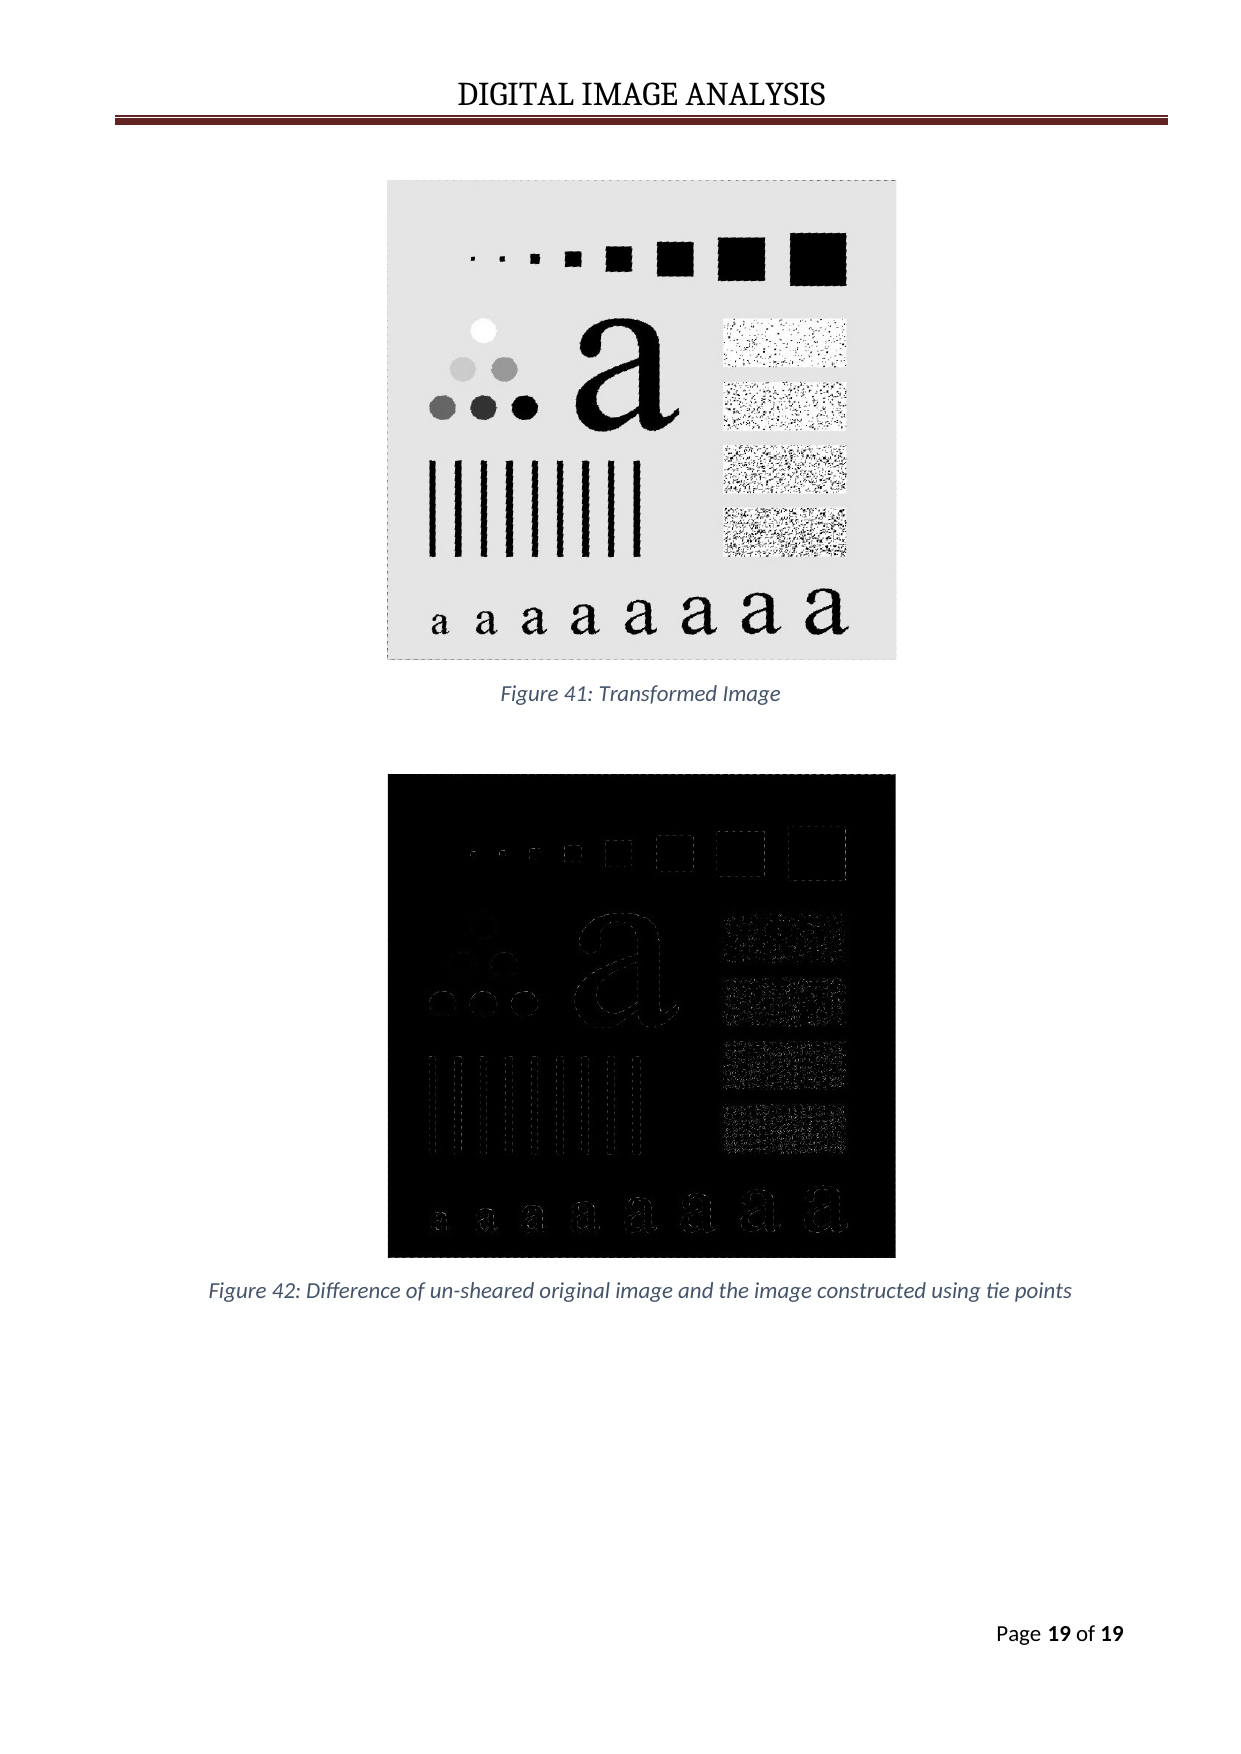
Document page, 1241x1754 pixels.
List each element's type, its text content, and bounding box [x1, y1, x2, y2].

picture [387, 180, 897, 660]
picture [387, 774, 896, 1258]
text Figure 42: Difference of un-sheared original image and the image constructed using tie points [118, 1276, 1166, 1304]
text Figure 41: Transformed Image [118, 679, 1166, 707]
